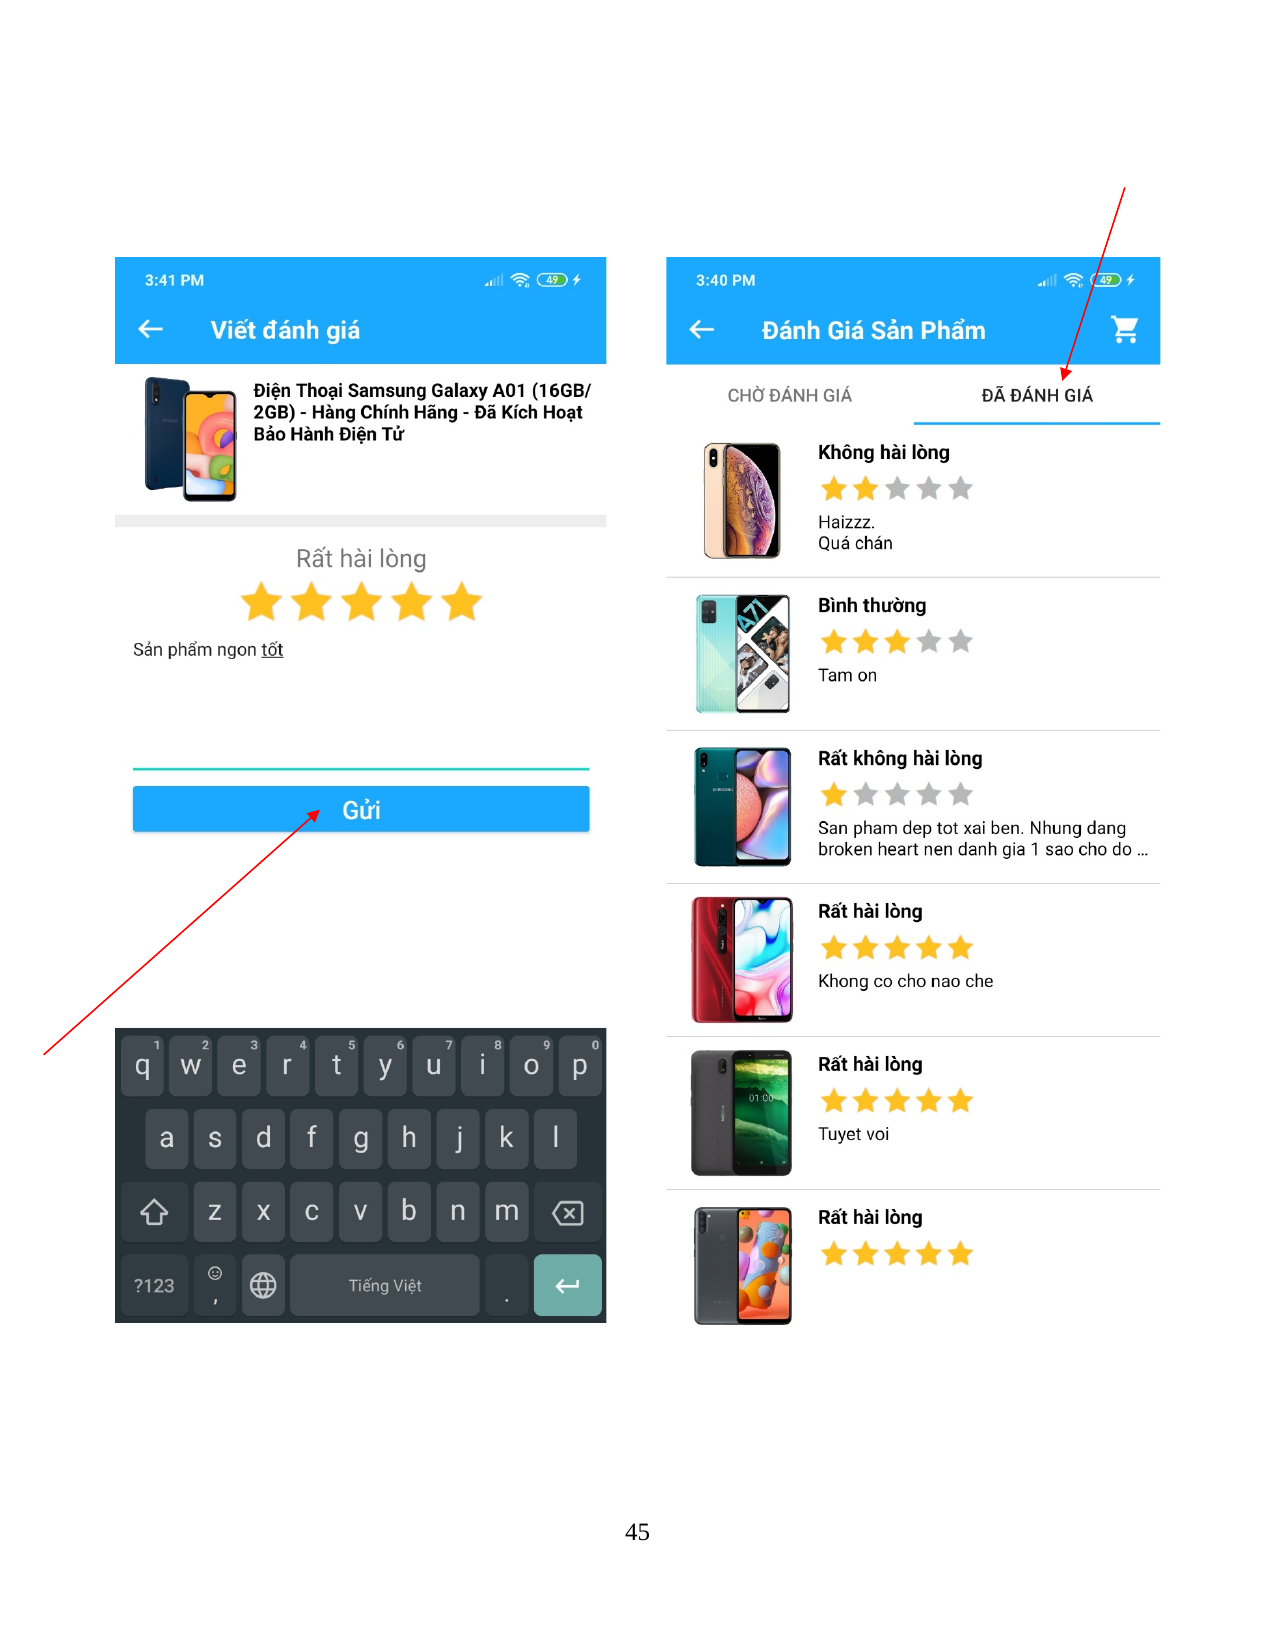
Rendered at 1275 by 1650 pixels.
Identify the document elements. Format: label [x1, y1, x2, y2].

picture [666, 257, 1161, 1329]
picture [115, 257, 607, 1323]
